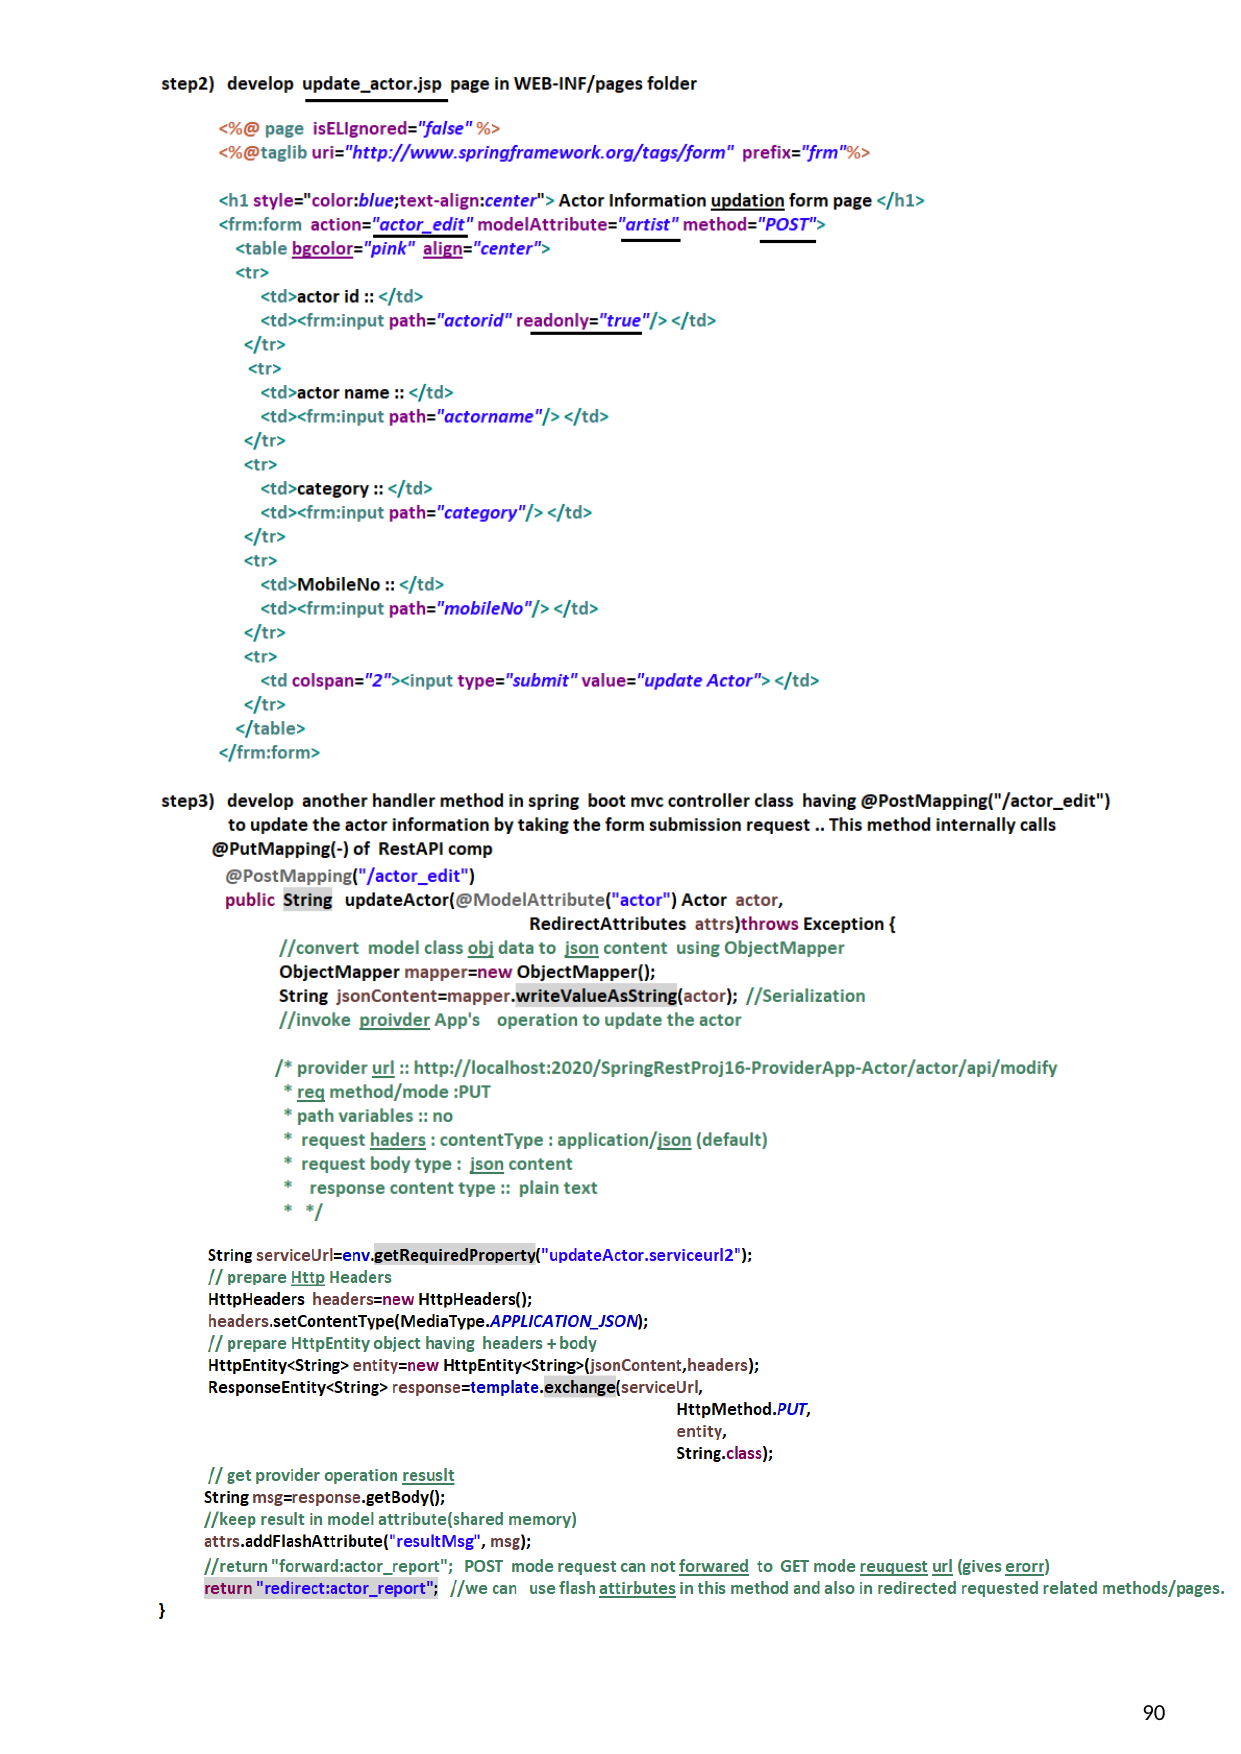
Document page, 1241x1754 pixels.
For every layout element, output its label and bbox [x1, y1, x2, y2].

picture [150, 1239, 1226, 1625]
picture [150, 75, 937, 768]
picture [150, 786, 1124, 1221]
